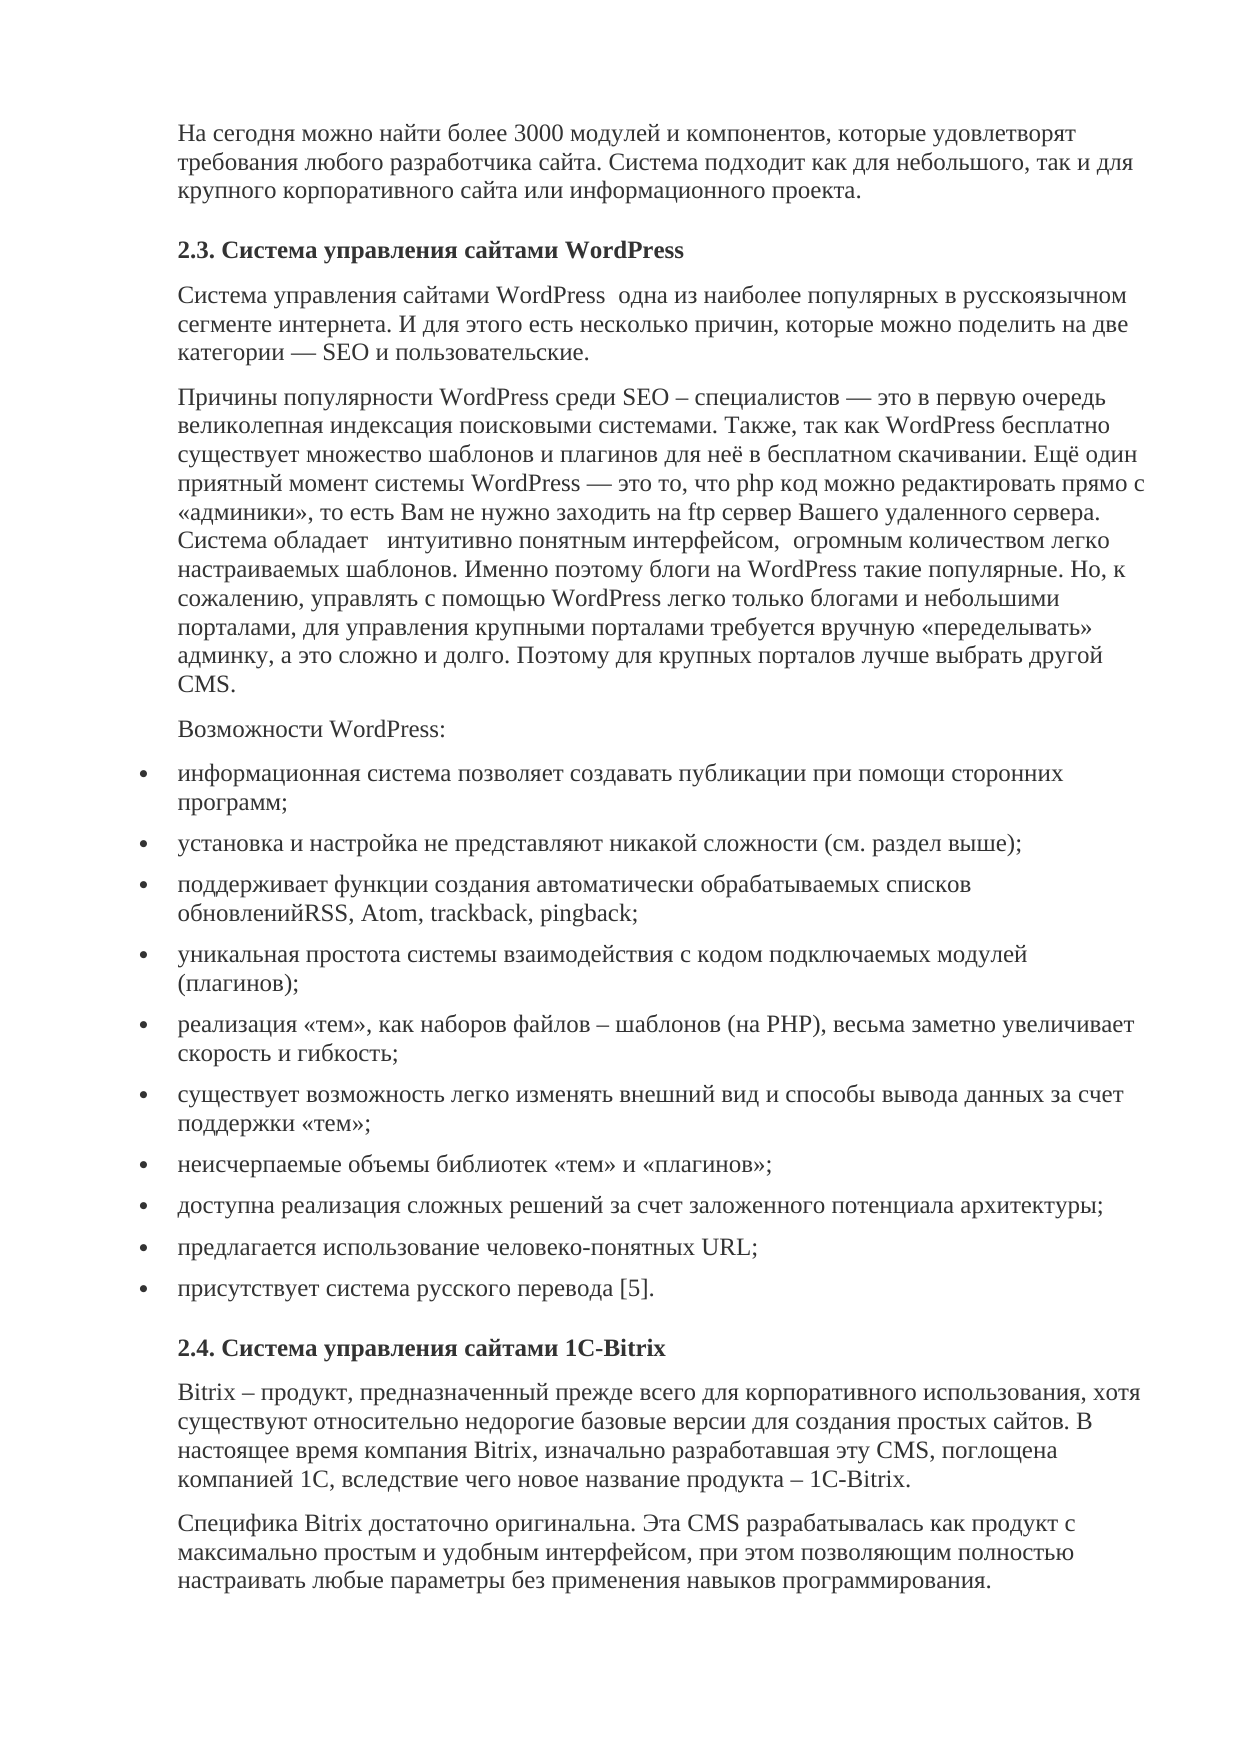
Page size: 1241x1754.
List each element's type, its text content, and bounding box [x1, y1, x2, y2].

text 2.3. Система управления сайтами WordPress [177, 236, 1152, 264]
text Система управления сайтами WordPress одна из наиболее популярных в русскоязычном сегменте интернета. И для этого есть несколько причин, которые можно поделить на две категории — SEO и пользовательские. [177, 280, 1152, 366]
list установка и настройка не представляют никакой сложности (см. раздел выше); [140, 828, 1152, 857]
text Специфика Bitrix достаточно оригинальна. Эта CMS разрабатывалась как продукт с максимально простым и удобным интерфейсом, при этом позволяющим полностью настраивать любые параметры без применения навыков программирования. [177, 1508, 1152, 1594]
list существует возможность легко изменять внешний вид и способы вывода данных за счет поддержки «тем»; [140, 1079, 1152, 1137]
list присутствует система русского перевода [5]. [140, 1273, 1152, 1302]
list поддерживает функции создания автоматически обрабатываемых списков обновленийRSS, Atom, trackback, pingback; [140, 869, 1152, 927]
text Причины популярности WordPress среди SEO – специалистов — это в первую очередь великолепная индексация поисковыми системами. Также, так как WordPress бесплатно существует множество шаблонов и плагинов для неё в бесплатном скачивании. Ещё один приятный момент системы WordPress — это то, что php код можно редактировать прямо с «админики», то есть Вам не нужно заходить на ftp сервер Вашего удаленного сервера. Система обладает интуитивно понятным интерфейсом, огромным количеством легко настраиваемых шаблонов. Именно поэтому блоги на WordPress такие популярные. Но, к сожалению, управлять с помощью WordPress легко только блогами и небольшими порталами, для управления крупными порталами требуется вручную «переделывать» админку, а это сложно и долго. Поэтому для крупных порталов лучше выбрать другой CMS. [177, 382, 1152, 698]
text На сегодня можно найти более 3000 модулей и компонентов, которые удовлетворят требования любого разработчика сайта. Система подходит как для небольшого, так и для крупного корпоративного сайта или информационного проекта. [177, 118, 1152, 204]
list предлагается использование человеко-понятных URL; [140, 1232, 1152, 1261]
list уникальная простота системы взаимодействия с кодом подключаемых модулей (плагинов); [140, 939, 1152, 997]
list информационная система позволяет создавать публикации при помощи сторонних программ; [140, 758, 1152, 816]
text 2.4. Система управления сайтами 1С-Bitrix [177, 1333, 1152, 1362]
list неисчерпаемые объемы библиотек «тем» и «плагинов»; [140, 1149, 1152, 1178]
text Bitrix – продукт, предназначенный прежде всего для корпоративного использования, хотя существуют относительно недорогие базовые версии для создания простых сайтов. В настоящее время компания Bitrix, изначально разработавшая эту CMS, поглощена компанией 1C, вследствие чего новое название продукта – 1С-Bitrix. [177, 1377, 1152, 1492]
text Возможности WordPress: [177, 714, 1152, 742]
list доступна реализация сложных решений за счет заложенного потенциала архитектуры; [140, 1191, 1152, 1219]
list реализация «тем», как наборов файлов – шаблонов (на РНР), весьма заметно увеличивает скорость и гибкость; [140, 1009, 1152, 1067]
